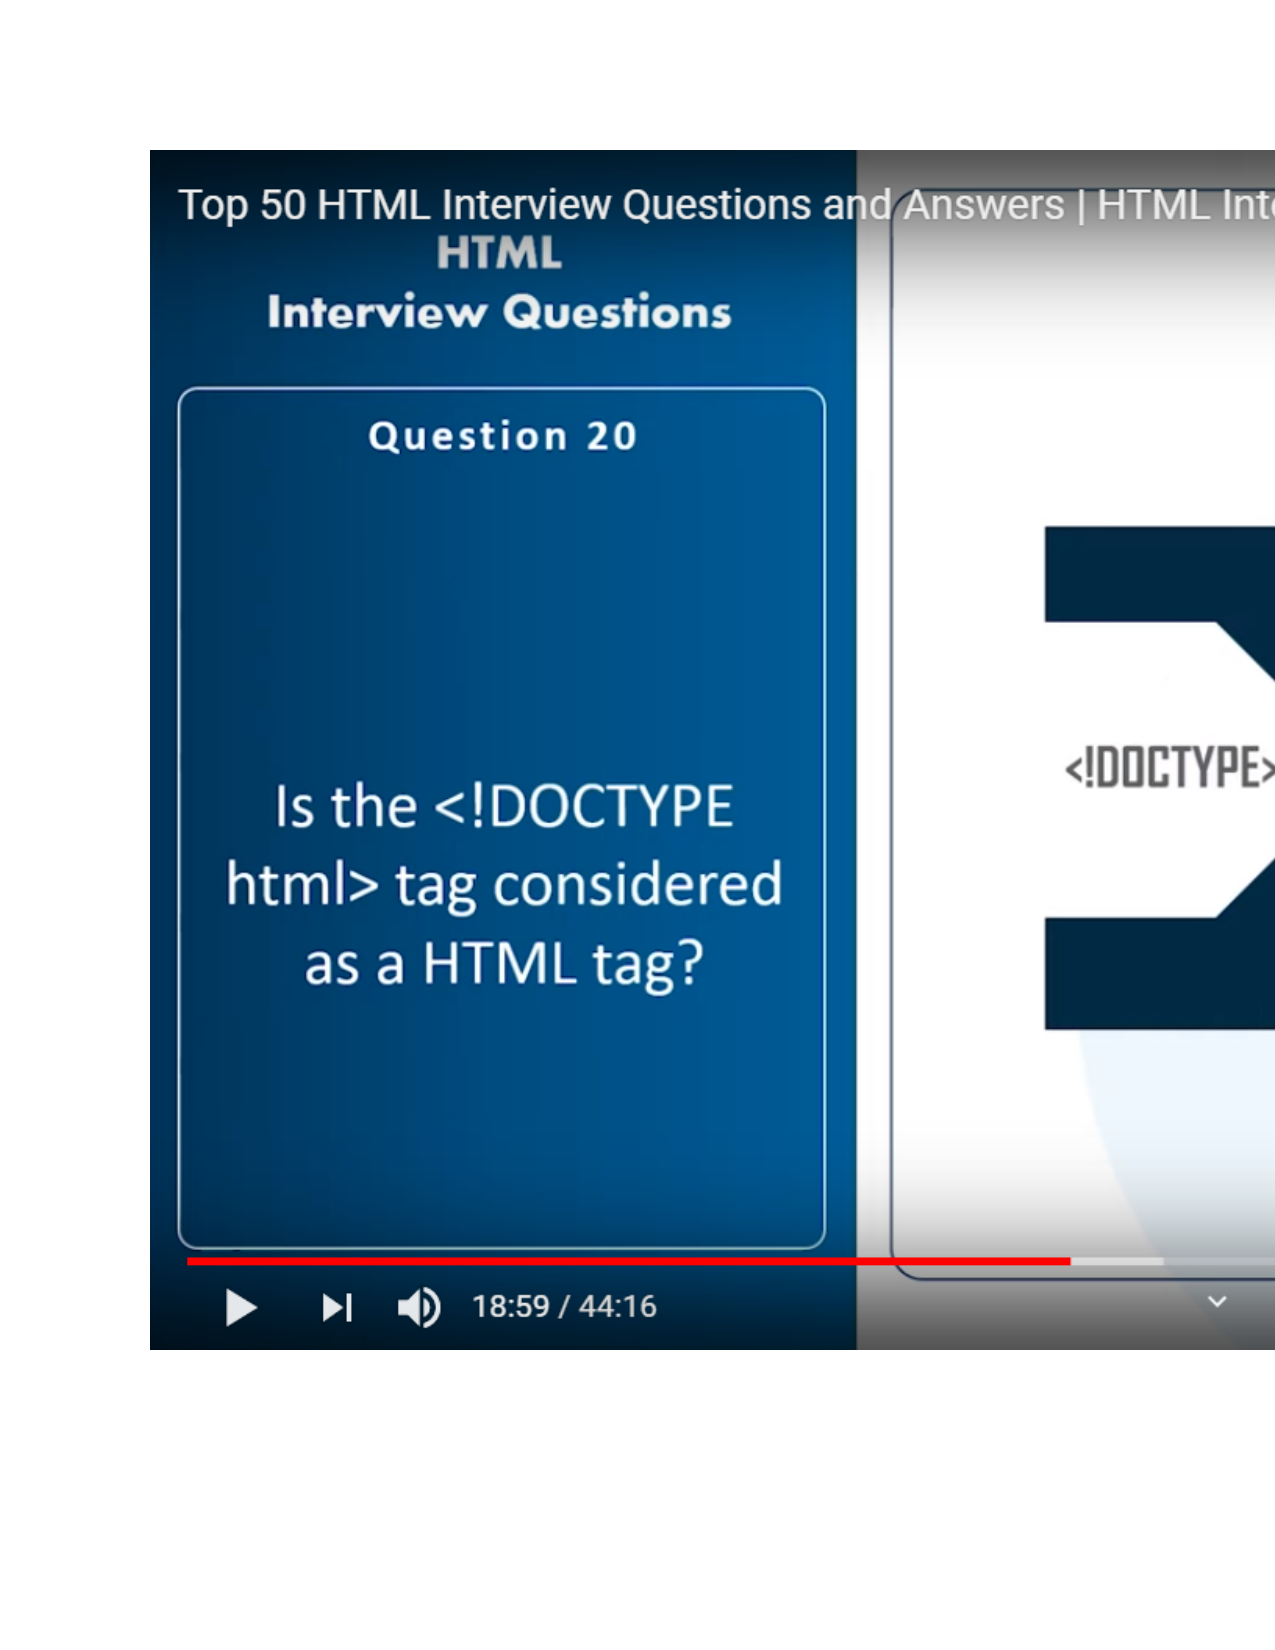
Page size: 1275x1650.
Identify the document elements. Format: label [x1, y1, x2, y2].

picture [150, 150, 1275, 1350]
